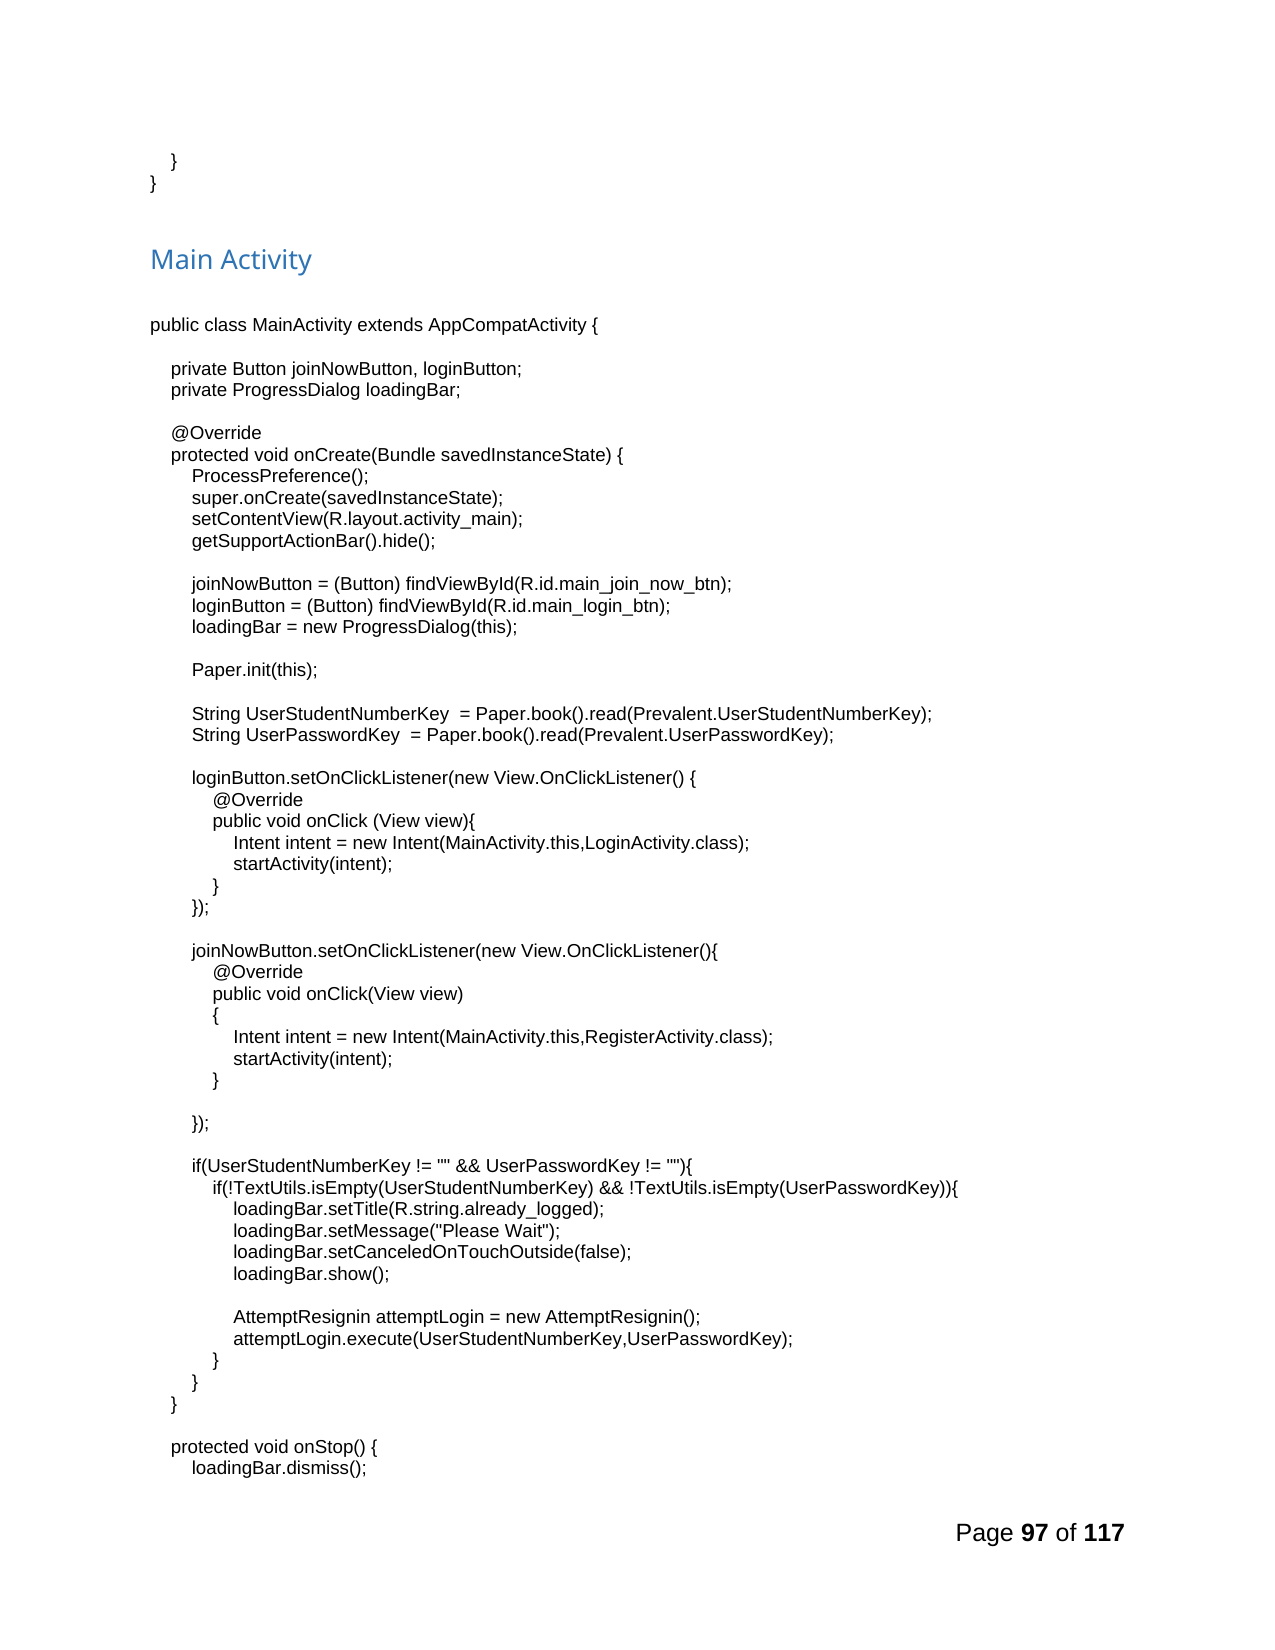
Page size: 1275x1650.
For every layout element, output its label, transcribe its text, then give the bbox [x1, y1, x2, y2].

text }); [150, 896, 1125, 918]
text String UserStudentNumberKey = Paper.book().read(Prevalent.UserStudentNumberKey); [150, 702, 1125, 724]
text Intent intent = new Intent(MainActivity.this,RegisterActivity.class); [150, 1026, 1125, 1047]
text } [150, 1392, 1125, 1414]
text } [150, 1069, 1125, 1090]
text startActivity(intent); [150, 853, 1125, 875]
text }); [150, 1112, 1125, 1133]
text loadingBar.dismiss(); [150, 1457, 1125, 1478]
text joinNowButton = (Button) findViewById(R.id.main_join_now_btn); [150, 573, 1125, 594]
text public void onClick (View view){ [150, 810, 1125, 832]
text private ProgressDialog loadingBar; [150, 379, 1125, 400]
text @Override [150, 422, 1125, 443]
text Intent intent = new Intent(MainActivity.this,LoginActivity.class); [150, 832, 1125, 853]
text AttemptResignin attemptLogin = new AttemptResignin(); [150, 1306, 1125, 1328]
text } [150, 875, 1125, 896]
text loadingBar.setMessage("Please Wait"); [150, 1220, 1125, 1241]
text String UserPasswordKey = Paper.book().read(Prevalent.UserPasswordKey); [150, 724, 1125, 745]
text protected void onCreate(Bundle savedInstanceState) { [150, 443, 1125, 465]
text { [150, 1004, 1125, 1026]
text loginButton = (Button) findViewById(R.id.main_login_btn); [150, 594, 1125, 616]
text getSupportActionBar().hide(); [150, 530, 1125, 551]
text public void onClick(View view) [150, 983, 1125, 1004]
text setContentView(R.layout.activity_main); [150, 508, 1125, 530]
text startActivity(intent); [150, 1047, 1125, 1069]
text private Button joinNowButton, loginButton; [150, 357, 1125, 379]
text @Override [150, 788, 1125, 810]
text } [150, 1349, 1125, 1371]
text joinNowButton.setOnClickListener(new View.OnClickListener(){ [150, 939, 1125, 961]
text loadingBar.setCanceledOnTouchOutside(false); [150, 1241, 1125, 1263]
text public class MainActivity extends AppCompatActivity { [150, 314, 1125, 336]
text } [150, 150, 1125, 172]
text } [150, 1371, 1125, 1392]
text @Override [150, 961, 1125, 983]
text loginButton.setOnClickListener(new View.OnClickListener() { [150, 767, 1125, 788]
text ProcessPreference(); [150, 465, 1125, 487]
text attemptLogin.execute(UserStudentNumberKey,UserPasswordKey); [150, 1328, 1125, 1349]
text loadingBar.show(); [150, 1263, 1125, 1284]
text if(UserStudentNumberKey != "" && UserPasswordKey != ""){ [150, 1155, 1125, 1177]
text loadingBar.setTitle(R.string.already_logged); [150, 1198, 1125, 1220]
subtitle Main Activity [150, 240, 1125, 277]
text loadingBar = new ProgressDialog(this); [150, 616, 1125, 638]
text } [150, 172, 1125, 193]
text if(!TextUtils.isEmpty(UserStudentNumberKey) && !TextUtils.isEmpty(UserPasswordKey)){ [150, 1177, 1125, 1198]
text Paper.init(this); [150, 659, 1125, 681]
text super.onCreate(savedInstanceState); [150, 487, 1125, 508]
text protected void onStop() { [150, 1435, 1125, 1457]
